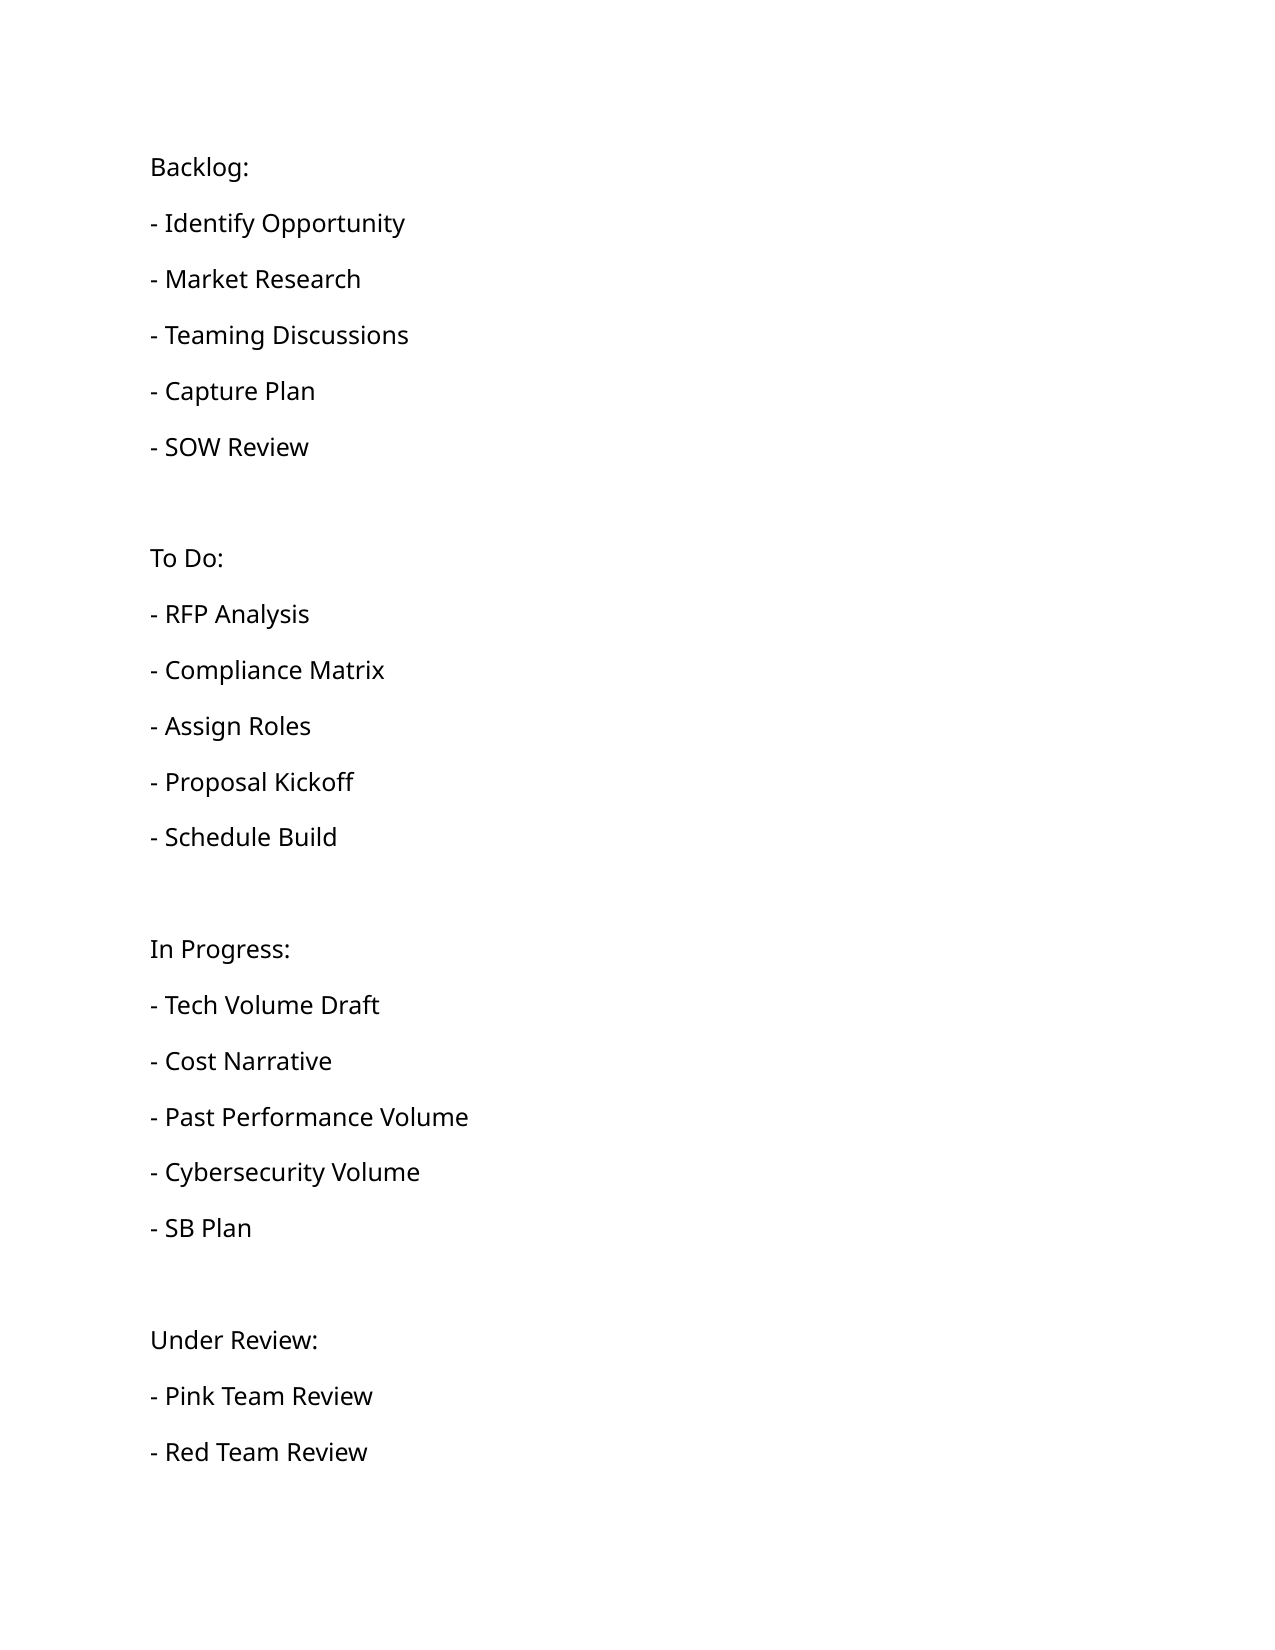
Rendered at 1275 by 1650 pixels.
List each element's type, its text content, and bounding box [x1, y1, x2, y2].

text - Market Research [150, 262, 1125, 296]
text - SOW Review [150, 429, 1125, 463]
text Backlog: [150, 150, 1125, 184]
text - Cybersecurity Volume [150, 1155, 1125, 1189]
text - Red Team Review [150, 1434, 1125, 1468]
text - SB Plan [150, 1211, 1125, 1245]
text - Cost Narrative [150, 1043, 1125, 1077]
text - Identify Opportunity [150, 206, 1125, 240]
text - Teaming Discussions [150, 317, 1125, 352]
text In Progress: [150, 932, 1125, 966]
text Under Review: [150, 1322, 1125, 1357]
text - Pink Team Review [150, 1378, 1125, 1412]
text To Do: [150, 541, 1125, 575]
text - Capture Plan [150, 373, 1125, 407]
text - Tech Volume Draft [150, 987, 1125, 1022]
text - Compliance Matrix [150, 652, 1125, 687]
text - Schedule Build [150, 820, 1125, 854]
text - Assign Roles [150, 708, 1125, 742]
text - Proposal Kickoff [150, 764, 1125, 798]
text - RFP Analysis [150, 597, 1125, 631]
text - Past Performance Volume [150, 1099, 1125, 1133]
